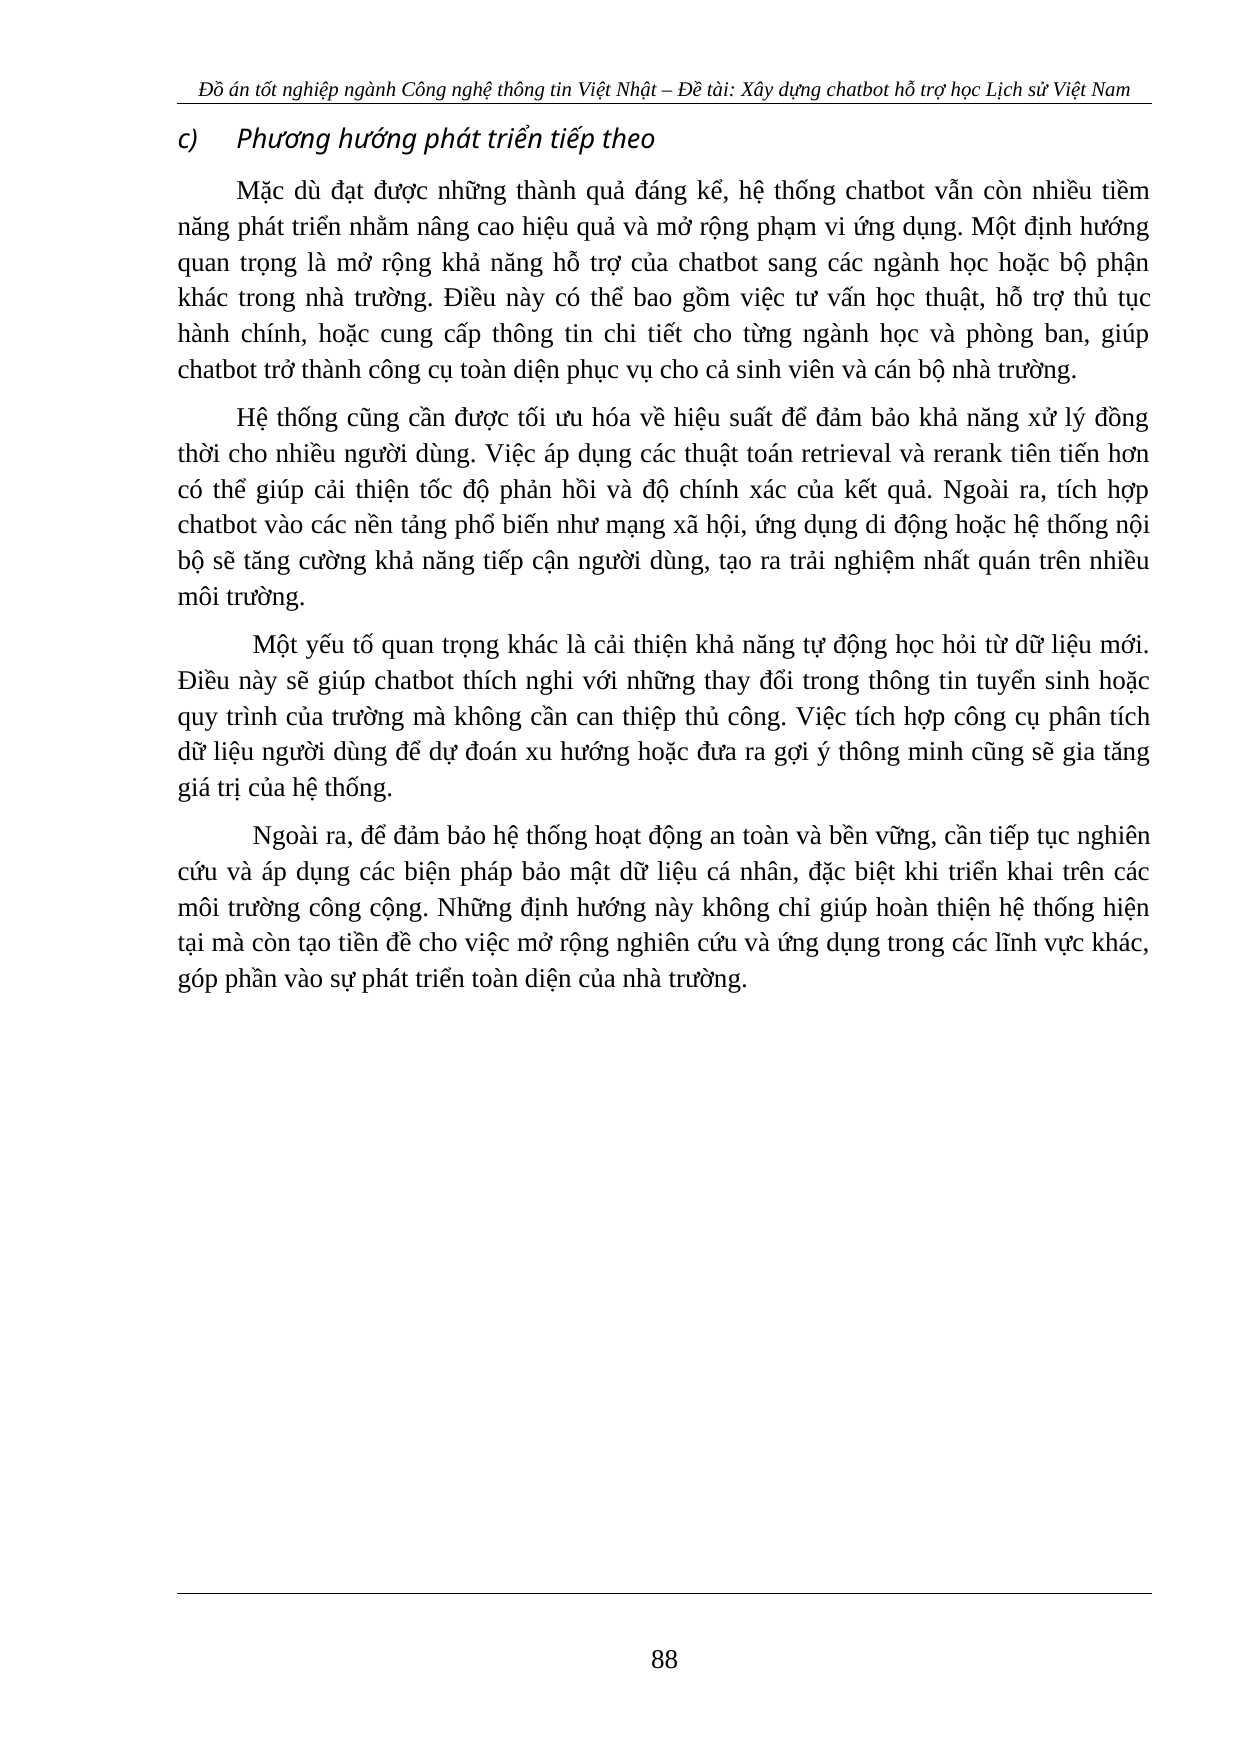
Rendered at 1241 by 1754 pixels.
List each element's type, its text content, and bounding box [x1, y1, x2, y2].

subtitle Phương hướng phát triển tiếp theo [177, 119, 1152, 156]
text Ngoài ra, để đảm bảo hệ thống hoạt động an toàn và bền vững, cần tiếp tục nghiên cứu và áp dụng các biện pháp bảo mật dữ liệu cá nhân, đặc biệt khi triển khai trên các môi trường công cộng. Những định hướng này không chỉ giúp hoàn thiện hệ thống hiện tại mà còn tạo tiền đề cho việc mở rộng nghiên cứu và ứng dụng trong các lĩnh vực khác, góp phần vào sự phát triển toàn diện của nhà trường. [177, 819, 1152, 993]
text Hệ thống cũng cần được tối ưu hóa về hiệu suất để đảm bảo khả năng xử lý đồng thời cho nhiều người dùng. Việc áp dụng các thuật toán retrieval và rerank tiên tiến hơn có thể giúp cải thiện tốc độ phản hồi và độ chính xác của kết quả. Ngoài ra, tích hợp chatbot vào các nền tảng phổ biến như mạng xã hội, ứng dụng di động hoặc hệ thống nội bộ sẽ tăng cường khả năng tiếp cận người dùng, tạo ra trải nghiệm nhất quán trên nhiều môi trường. [177, 401, 1152, 611]
text Một yếu tố quan trọng khác là cải thiện khả năng tự động học hỏi từ dữ liệu mới. Điều này sẽ giúp chatbot thích nghi với những thay đổi trong thông tin tuyển sinh hoặc quy trình của trường mà không cần can thiệp thủ công. Việc tích hợp công cụ phân tích dữ liệu người dùng để dự đoán xu hướng hoặc đưa ra gợi ý thông minh cũng sẽ gia tăng giá trị của hệ thống. [177, 628, 1152, 802]
text Mặc dù đạt được những thành quả đáng kể, hệ thống chatbot vẫn còn nhiều tiềm năng phát triển nhằm nâng cao hiệu quả và mở rộng phạm vi ứng dụng. Một định hướng quan trọng là mở rộng khả năng hỗ trợ của chatbot sang các ngành học hoặc bộ phận khác trong nhà trường. Điều này có thể bao gồm việc tư vấn học thuật, hỗ trợ thủ tục hành chính, hoặc cung cấp thông tin chi tiết cho từng ngành học và phòng ban, giúp chatbot trở thành công cụ toàn diện phục vụ cho cả sinh viên và cán bộ nhà trường. [177, 174, 1152, 384]
